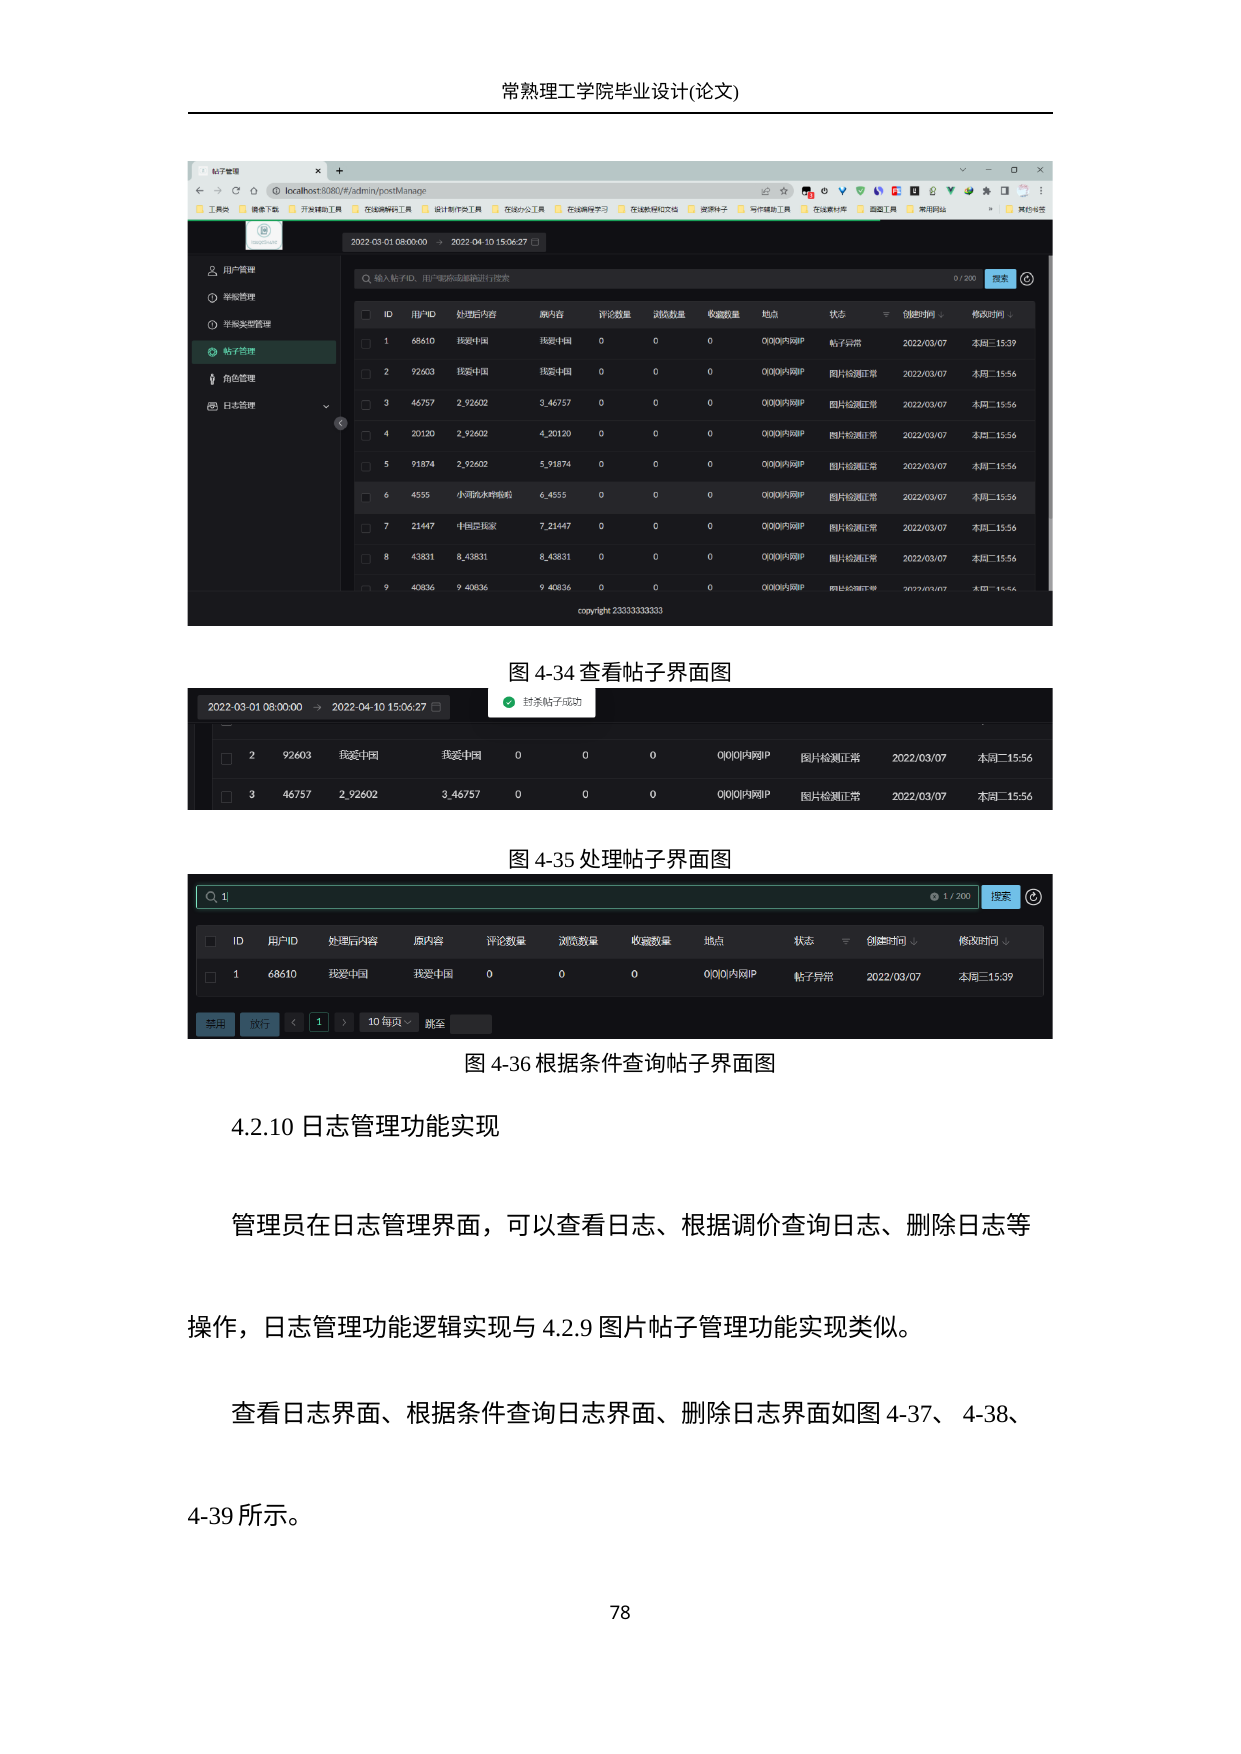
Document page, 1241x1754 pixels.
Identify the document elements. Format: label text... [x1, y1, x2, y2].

text 4.2.10 日志管理功能实现 [212, 1091, 1028, 1159]
text 查看日志界面、根据条件查询日志界面、删除日志界面如图4-37、 4-38、 4-39所示。 [187, 1377, 1053, 1547]
text 图4-35处理帖子界面图 [187, 841, 1053, 874]
text 图4-36根据条件查询帖子界面图 [187, 1044, 1053, 1078]
text 管理员在日志管理界面，可以查看日志、根据调价查询日志、删除日志等操作，日志管理功能逻辑实现与4.2.9 图片帖子管理功能实现类似。 [187, 1189, 1053, 1359]
picture [187, 161, 1053, 626]
picture [187, 688, 1053, 810]
picture [187, 874, 1053, 1039]
text 图4-34查看帖子界面图 [187, 654, 1053, 688]
